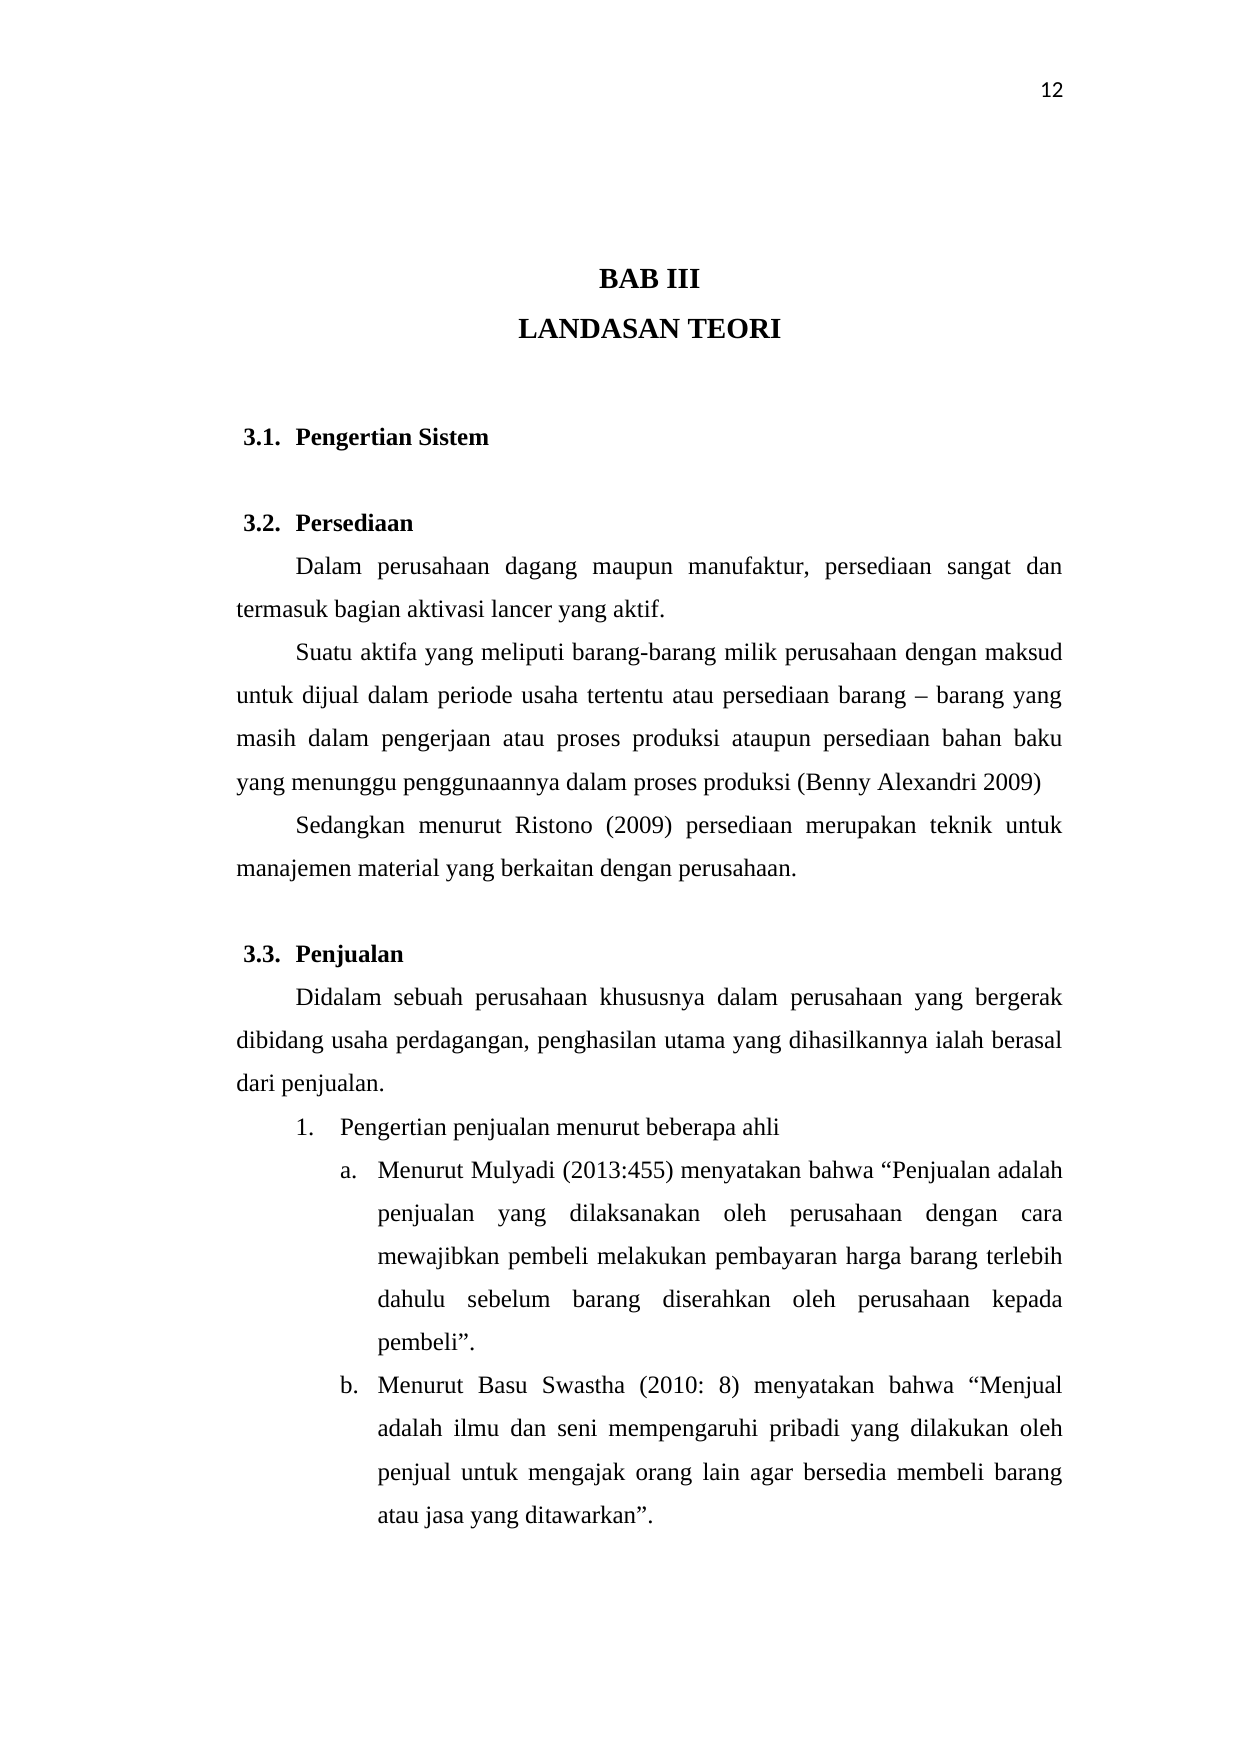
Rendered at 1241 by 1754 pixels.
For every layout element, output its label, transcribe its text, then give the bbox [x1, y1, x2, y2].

list Didalam sebuah perusahaan khususnya dalam perusahaan yang bergerak dibidang usaha perdagangan, penghasilan utama yang dihasilkannya ialah berasal dari penjualan. [236, 982, 1063, 1097]
list Pengertian penjualan menurut beberapa ahli [295, 1112, 1063, 1140]
list Dalam perusahaan dagang maupun manufaktur, persediaan sangat dan termasuk bagian aktivasi lancer yang aktif. [236, 551, 1063, 623]
list Pengertian Sistem [243, 422, 1063, 450]
list Sedangkan menurut Ristono (2009) persediaan merupakan teknik untuk manajemen material yang berkaitan dengan perusahaan. [236, 810, 1063, 882]
list Menurut Basu Swastha (2010: 8) menyatakan bahwa “Menjual adalah ilmu dan seni mempengaruhi pribadi yang dilakukan oleh penjual untuk mengajak orang lain agar bersedia membeli barang atau jasa yang ditawarkan”. [340, 1370, 1063, 1528]
list Penjualan [243, 939, 1063, 968]
subtitle BAB III [236, 261, 1063, 295]
list Menurut Mulyadi (2013:455) menyatakan bahwa “Penjualan adalah penjualan yang dilaksanakan oleh perusahaan dengan cara mewajibkan pembeli melakukan pembayaran harga barang terlebih dahulu sebelum barang diserahkan oleh perusahaan kepada pembeli”. [340, 1155, 1063, 1356]
list Persediaan [243, 508, 1063, 537]
list Suatu aktifa yang meliputi barang-barang milik perusahaan dengan maksud untuk dijual dalam periode usaha tertentu atau persediaan barang – barang yang masih dalam pengerjaan atau proses produksi ataupun persediaan bahan baku yang menunggu penggunaannya dalam proses produksi (Benny Alexandri 2009) [236, 637, 1063, 795]
subtitle LANDASAN TEORI [236, 312, 1063, 345]
